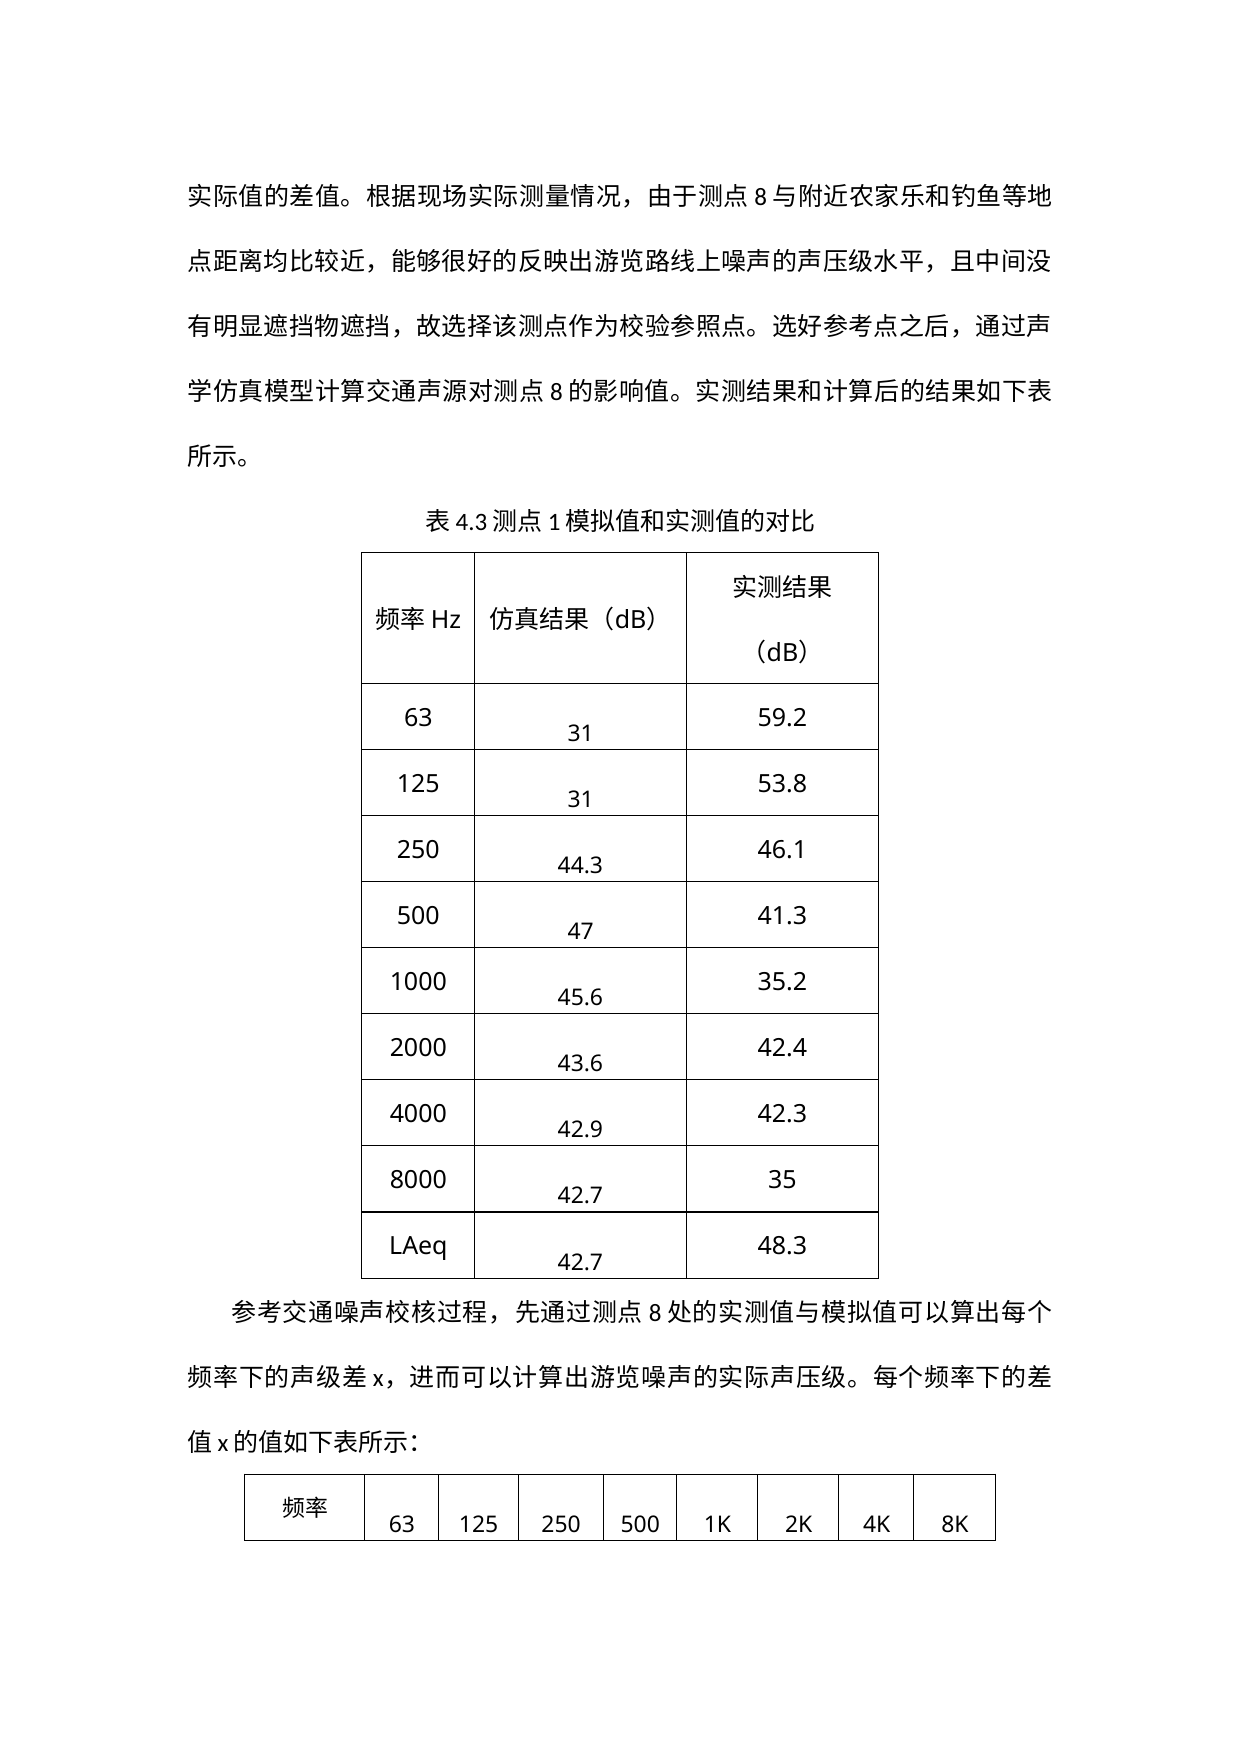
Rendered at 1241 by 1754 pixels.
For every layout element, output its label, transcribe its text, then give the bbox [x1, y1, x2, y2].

table_cell 43.6 [475, 1014, 686, 1079]
table_cell 45.6 [475, 948, 686, 1013]
text 表 4.3 测点1模拟值和实测值的对比 [187, 487, 1053, 552]
table_header 2K [758, 1475, 838, 1539]
table_cell 1000 [362, 948, 474, 1013]
table_cell LAeq [362, 1213, 474, 1277]
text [187, 162, 1053, 487]
table_cell 8000 [362, 1146, 474, 1211]
table_header 实测结果（dB） [687, 553, 878, 683]
table_cell 41.3 [687, 882, 878, 947]
table_header 频率 [245, 1475, 364, 1539]
table_cell 31 [475, 684, 686, 749]
table_cell 42.3 [687, 1080, 878, 1145]
table_cell 125 [362, 750, 474, 815]
table_header 250 [519, 1475, 603, 1539]
table_header 4K [839, 1475, 913, 1539]
table_cell 59.2 [687, 684, 878, 749]
table_cell 63 [362, 684, 474, 749]
table_cell 500 [362, 882, 474, 947]
table_cell 250 [362, 816, 474, 881]
table_header 125 [439, 1475, 518, 1539]
table_cell 42.4 [687, 1014, 878, 1079]
table_cell 4000 [362, 1080, 474, 1145]
table_cell 31 [475, 750, 686, 815]
table_cell 35.2 [687, 948, 878, 1013]
table_header 1K [677, 1475, 757, 1539]
table_header 频率Hz [362, 553, 474, 683]
table_header 500 [604, 1475, 676, 1539]
table_cell 42.9 [475, 1080, 686, 1145]
text 参考交通噪声校核过程，先通过测点8处的实测值与模拟值可以算出每个频率下的声级差x，进而可以计算出游览噪声的实际声压级。每个频率下的差值x的值如下表所示： [187, 1278, 1053, 1473]
table_header 63 [365, 1475, 438, 1539]
table_cell 2000 [362, 1014, 474, 1079]
table_cell 53.8 [687, 750, 878, 815]
table_header 8K [914, 1475, 995, 1539]
table_cell 44.3 [475, 816, 686, 881]
table_cell 42.7 [475, 1213, 686, 1277]
table_cell 42.7 [475, 1146, 686, 1211]
table_cell 46.1 [687, 816, 878, 881]
table_cell 48.3 [687, 1213, 878, 1277]
table_header 仿真结果（dB） [475, 553, 686, 683]
table_cell 35 [687, 1146, 878, 1211]
table_cell 47 [475, 882, 686, 947]
